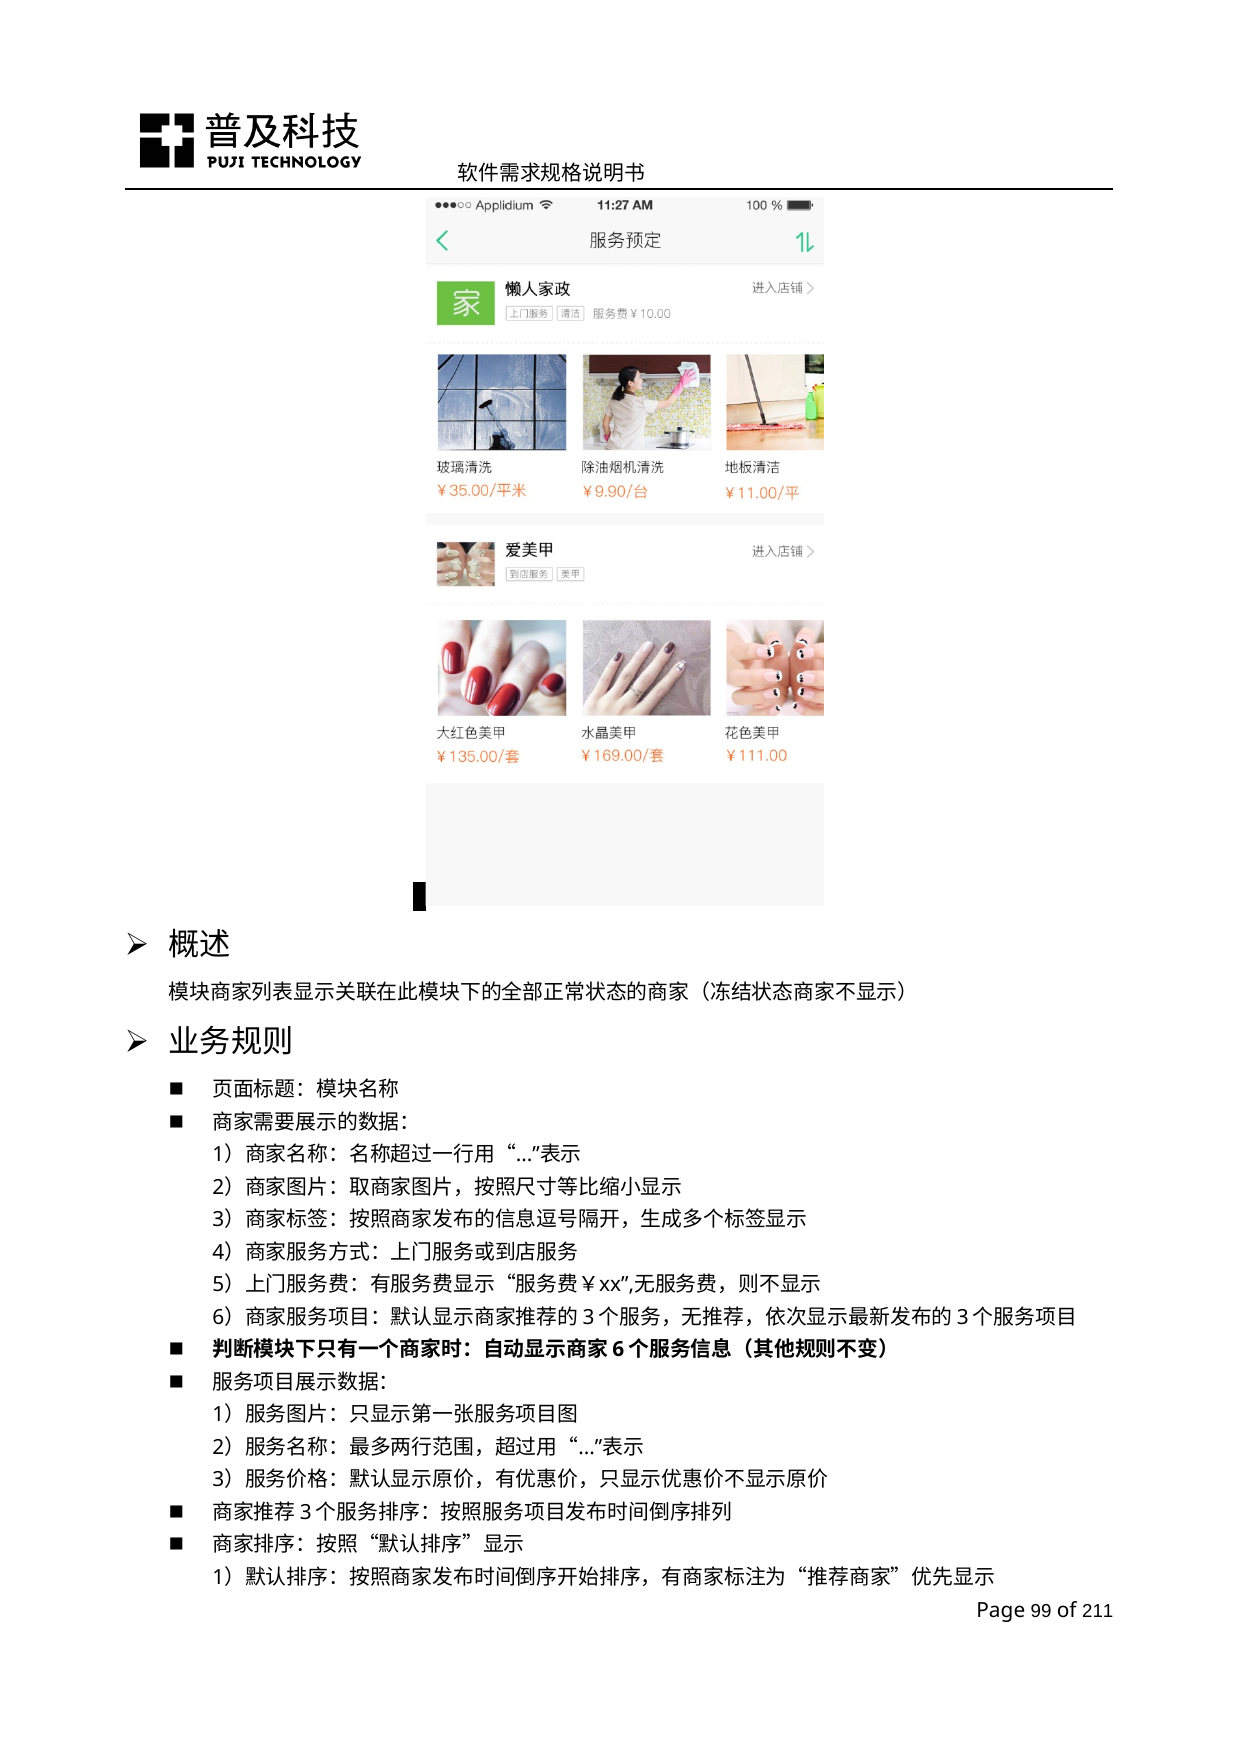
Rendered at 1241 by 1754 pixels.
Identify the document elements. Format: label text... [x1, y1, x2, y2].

list 概述 [124, 909, 1113, 974]
list 1）默认排序：按照商家发布时间倒序开始排序，有商家标注为“推荐商家”优先显示 [212, 1559, 1113, 1591]
list 业务规则 [124, 1006, 1113, 1071]
list 商家排序：按照“默认排序”显示 [168, 1526, 1113, 1559]
list 4）商家服务方式：上门服务或到店服务 [212, 1234, 1113, 1266]
list 1）服务图片：只显示第一张服务项目图 [212, 1396, 1113, 1429]
picture [425, 197, 824, 906]
list 1）商家名称：名称超过一行用“...”表示 [212, 1136, 1113, 1169]
list 商家需要展示的数据： [168, 1104, 1113, 1136]
list 页面标题：模块名称 [168, 1071, 1113, 1104]
list 3）商家标签：按照商家发布的信息逗号隔开，生成多个标签显示 [212, 1201, 1113, 1234]
list 模块商家列表显示关联在此模块下的全部正常状态的商家（冻结状态商家不显示） [168, 974, 1113, 1006]
list 商家推荐3个服务排序：按照服务项目发布时间倒序排列 [168, 1494, 1113, 1526]
list 3）服务价格：默认显示原价，有优惠价，只显示优惠价不显示原价 [212, 1461, 1113, 1494]
list 2）商家图片：取商家图片，按照尺寸等比缩小显示 [212, 1169, 1113, 1201]
list 判断模块下只有一个商家时：自动显示商家6个服务信息（其他规则不变） [168, 1331, 1113, 1364]
list 2）服务名称：最多两行范围，超过用“...”表示 [212, 1429, 1113, 1461]
picture [124, 103, 365, 180]
list 5）上门服务费：有服务费显示“服务费￥xx”,无服务费，则不显示 [212, 1266, 1113, 1299]
list 6）商家服务项目：默认显示商家推荐的3个服务，无推荐，依次显示最新发布的3个服务项目 [212, 1299, 1113, 1331]
list 服务项目展示数据： [168, 1364, 1113, 1396]
